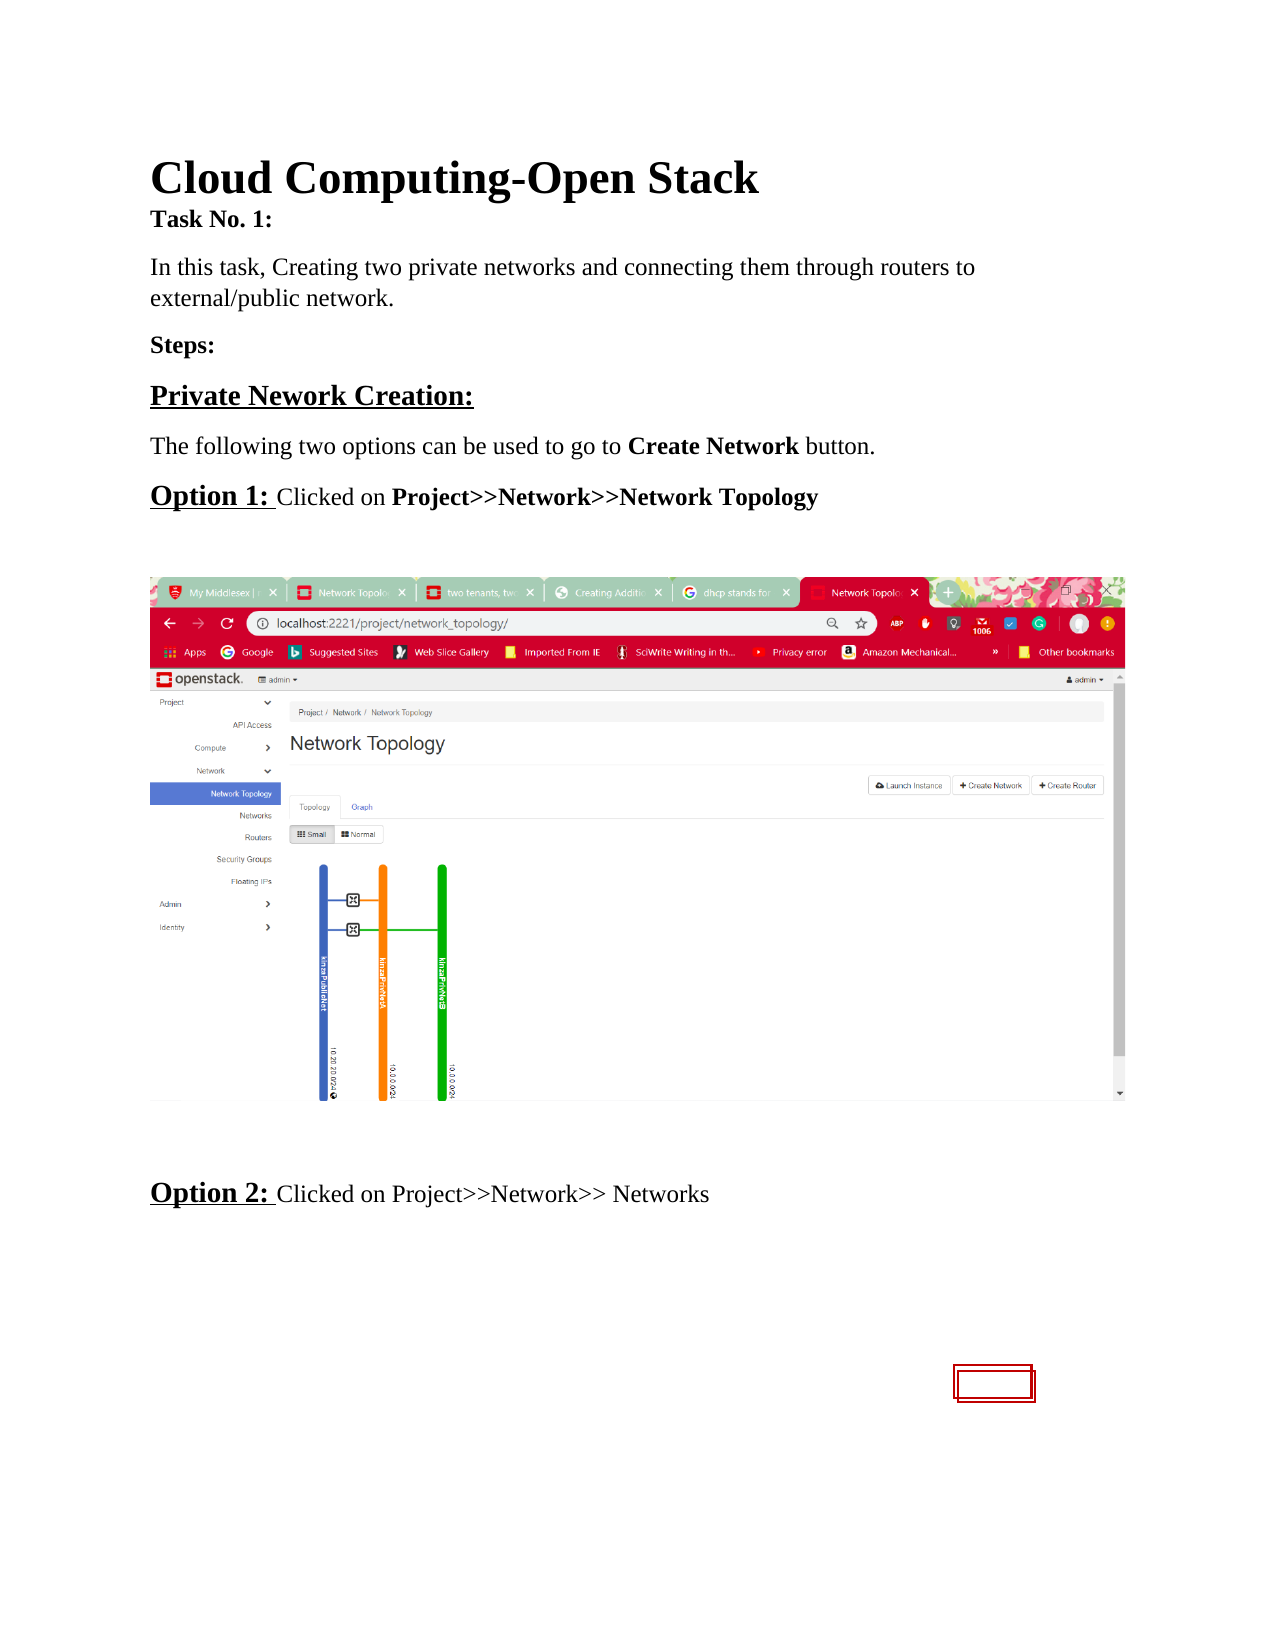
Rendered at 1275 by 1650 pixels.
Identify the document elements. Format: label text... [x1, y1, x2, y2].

text Option 1: Clicked on Project>>Network>>Network Topology [150, 478, 1125, 512]
text In this task, Creating two private networks and connecting them through routers to external/public network. [150, 252, 1125, 311]
text Steps: [150, 330, 1125, 359]
picture [150, 577, 1125, 1101]
text Cloud Computing-Open Stack [150, 150, 1125, 204]
text The following two options can be used to go to Create Network button. [150, 431, 1125, 459]
text Option 2: Clicked on Project>>Network>> Networks [150, 1175, 1125, 1208]
text Task No. 1: [150, 204, 1125, 233]
text Private Nework Creation: [150, 378, 1125, 412]
